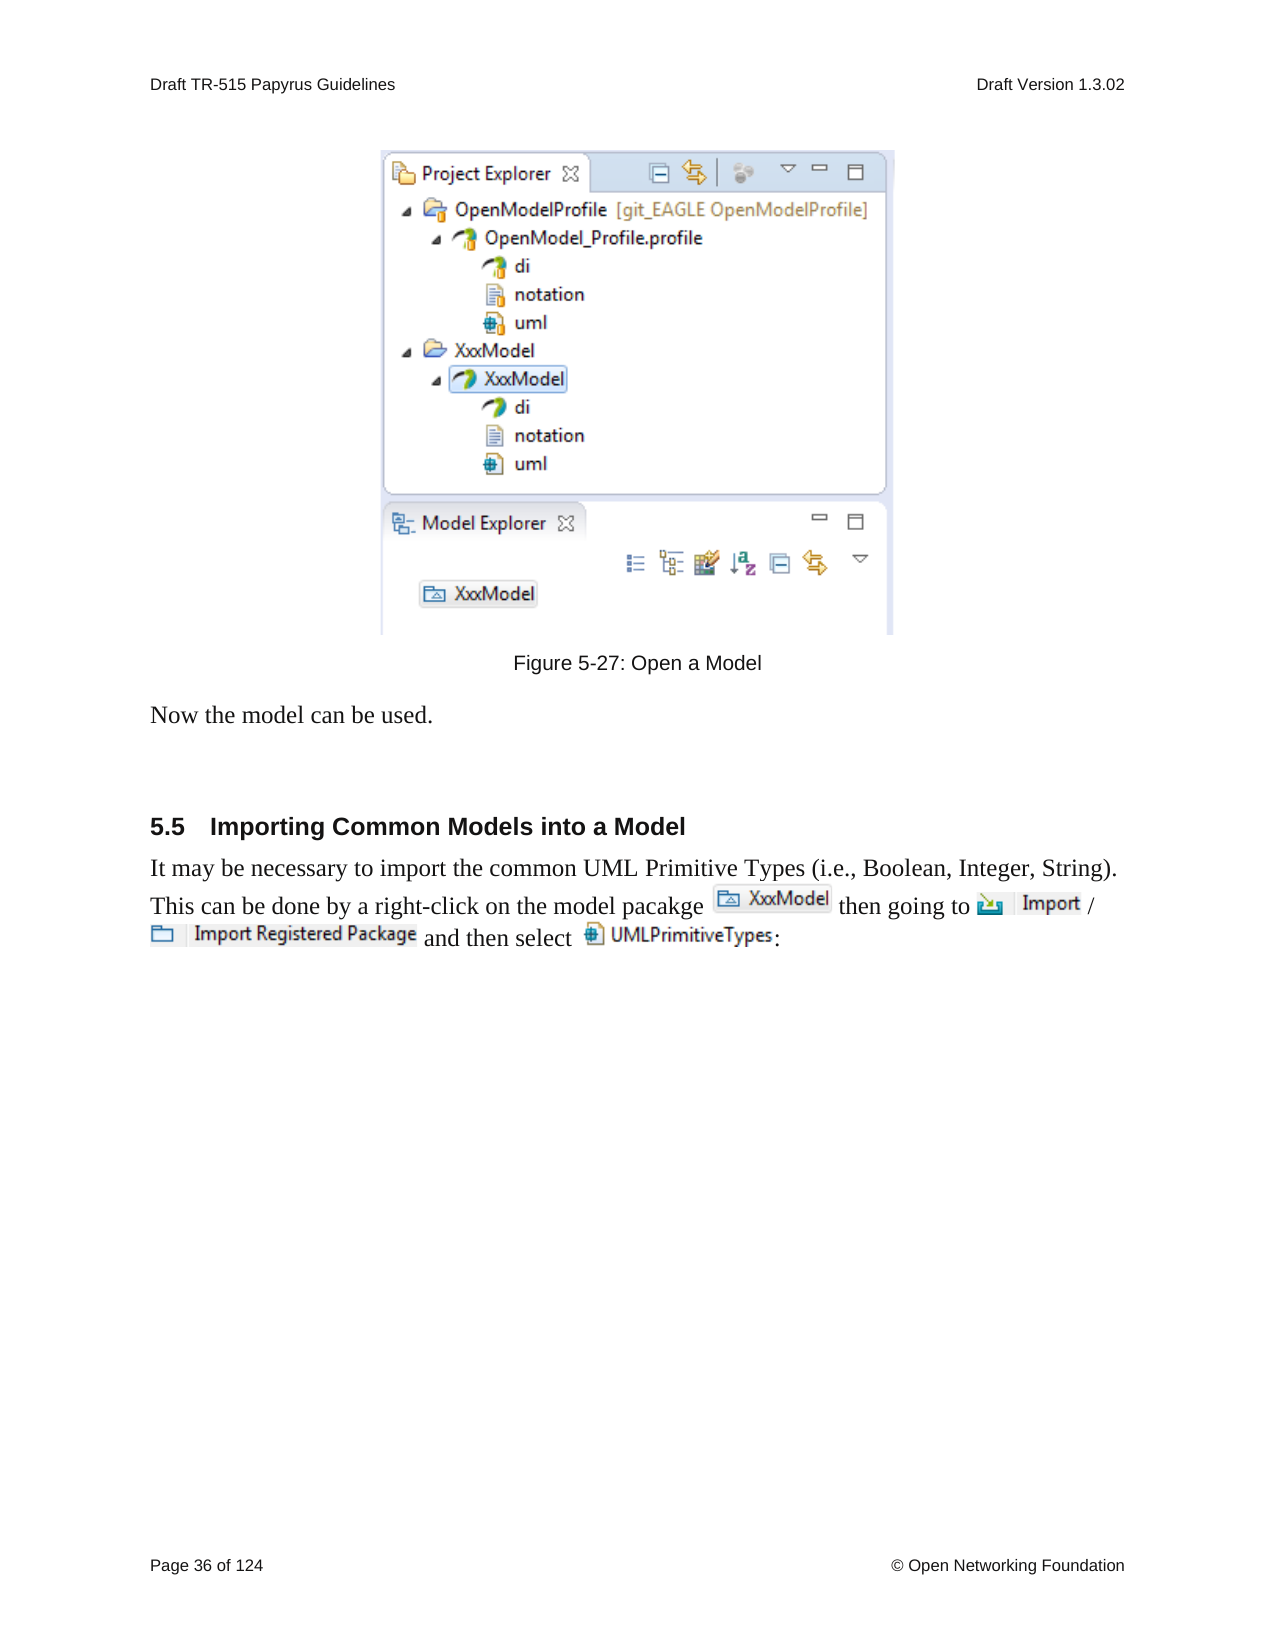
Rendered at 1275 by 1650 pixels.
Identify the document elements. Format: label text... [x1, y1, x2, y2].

picture [976, 892, 1082, 915]
picture [150, 924, 418, 947]
picture [380, 150, 895, 635]
picture [578, 920, 774, 947]
text Now the model can be used. [150, 700, 1125, 729]
subtitle Importing Common Models into a Model [150, 812, 1125, 840]
picture [710, 881, 833, 915]
text It may be necessary to import the common UML Primitive Types (i.e., Boolean, Integer, String). This can be done by a right-click on the model pacakge then going to / and then select : [150, 853, 1125, 952]
